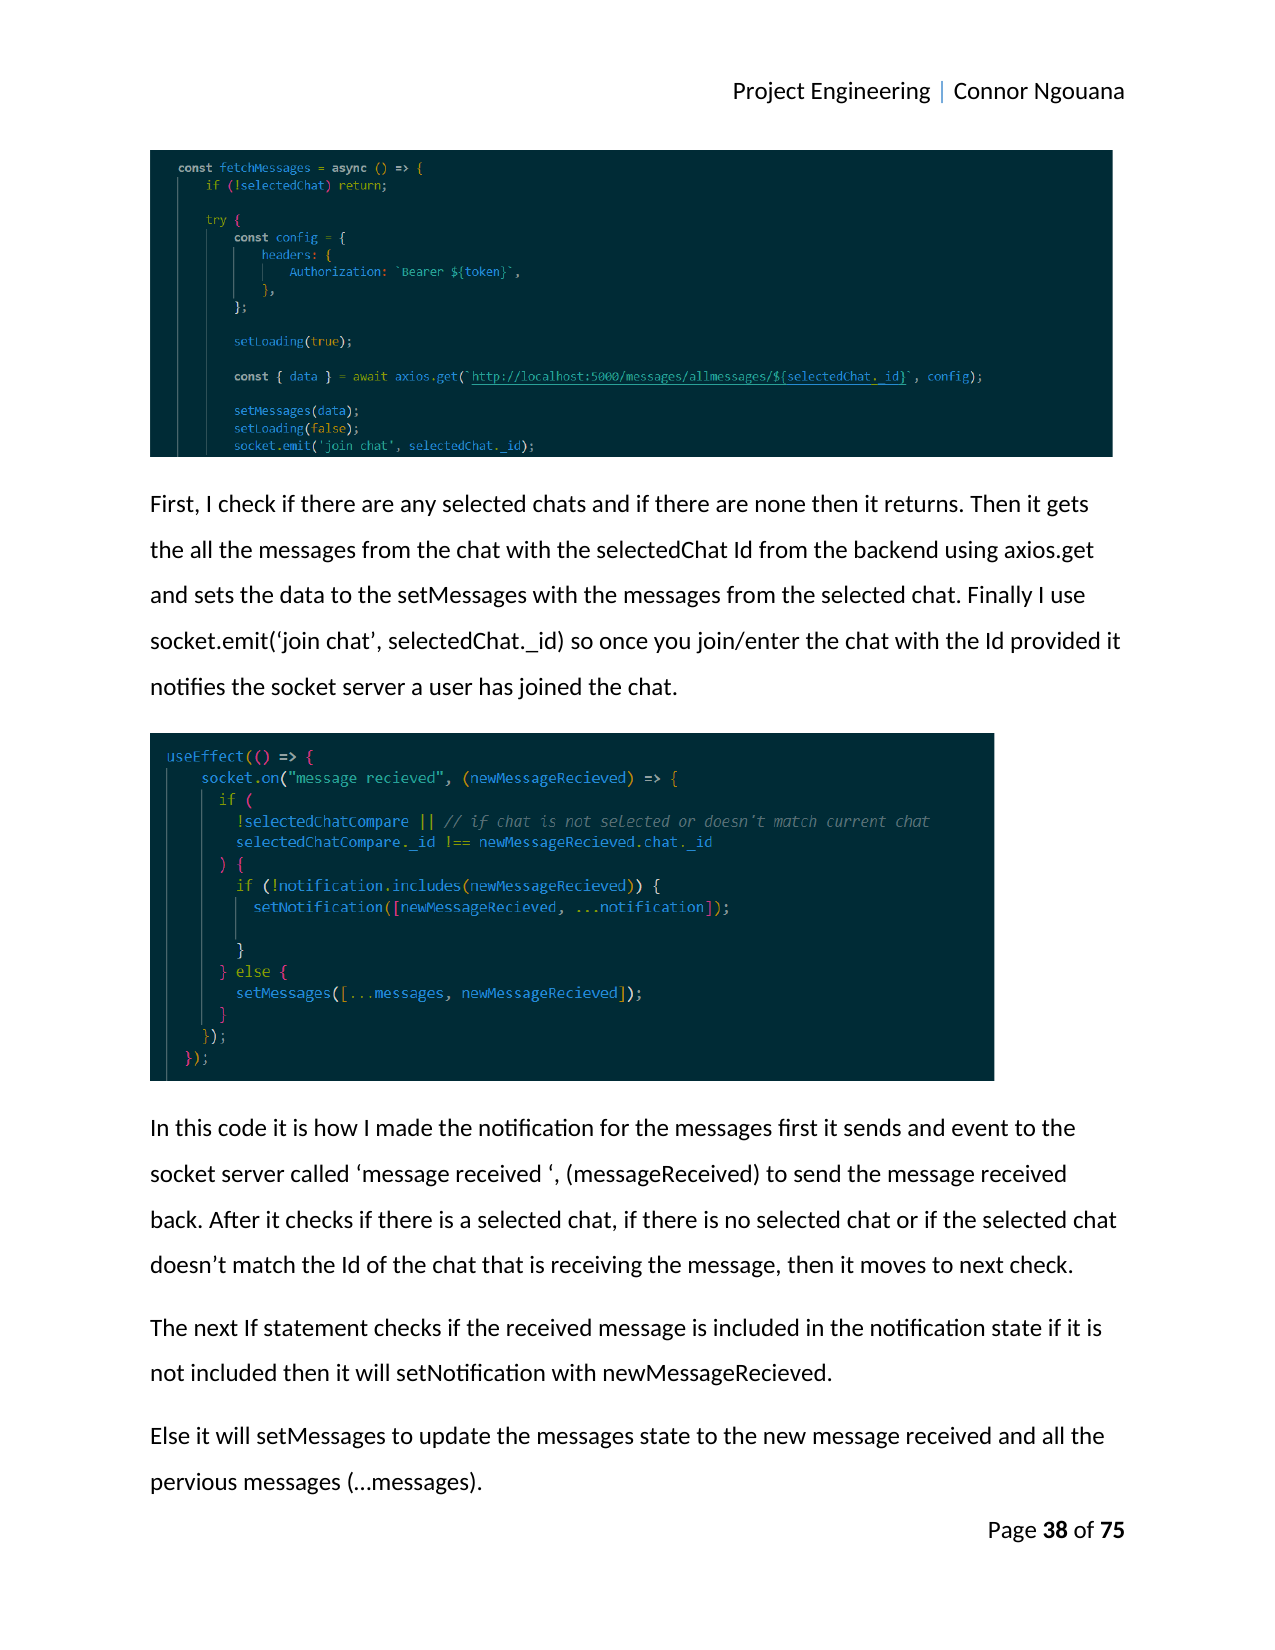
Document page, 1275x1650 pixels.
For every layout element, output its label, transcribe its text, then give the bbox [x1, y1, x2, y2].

picture [376, 991, 385, 997]
text Else it will setMessages to update the messages state to the new message received and all the pervious messages (…messages). [150, 1420, 1125, 1496]
picture [255, 408, 263, 414]
picture [355, 840, 365, 846]
picture [489, 882, 507, 890]
picture [373, 819, 377, 829]
picture [497, 838, 516, 846]
picture [489, 774, 507, 782]
text First, I check if there are any selected chats and if there are none then it returns. Then it gets the all the messages from the chat with the selectedChat Id from the backend using axios.get and sets the data to the setMessages with the messages from the selected chat. Finally I use socket.emit(‘join chat’, selectedChat._id) so once you join/enter the chat with the Id provided it notifies the socket server a user has joined the chat. [150, 488, 1125, 702]
picture [419, 903, 434, 911]
text The next If statement checks if the received message is included in the notification state if it is not included then it will setNotification with newMessageRecieved. [150, 1312, 1125, 1388]
picture [190, 166, 198, 171]
picture [441, 880, 446, 890]
picture [253, 165, 264, 171]
picture [364, 819, 370, 826]
picture [477, 991, 492, 997]
picture [262, 989, 269, 997]
text In this code it is how I made the notification for the messages first it sends and event to the socket server called ‘message received ‘, (messageReceived) to send the message received back. After it checks if there is a selected chat, if there is no selected chat or if the selected chat doesn’t match the Id of the chat that is receiving the message, then it moves to next check. [150, 1112, 1125, 1280]
picture [284, 903, 289, 911]
